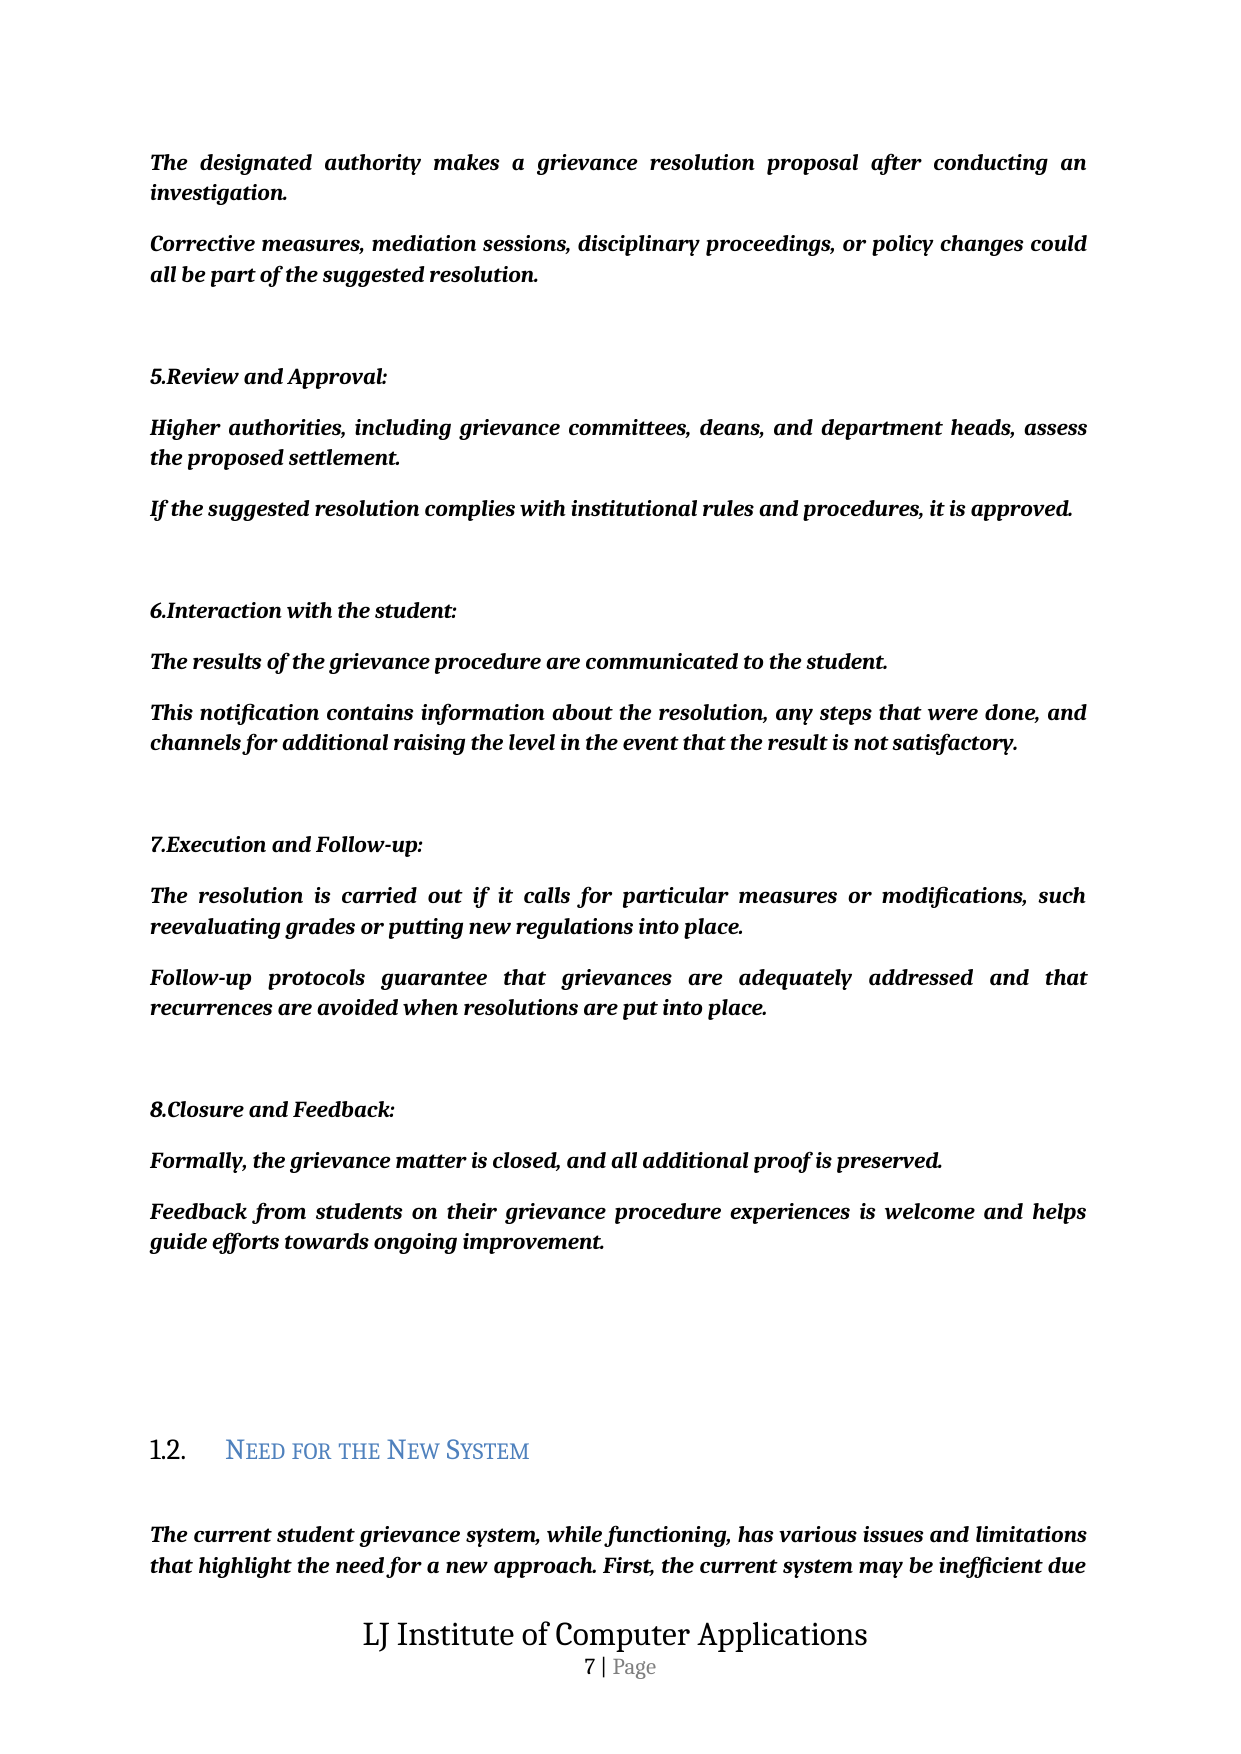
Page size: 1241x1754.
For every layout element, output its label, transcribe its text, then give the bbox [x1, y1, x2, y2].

text This notification contains information about the resolution, any steps that were done, and channels for additional raising the level in the event that the result is not satisfactory. [150, 700, 1090, 757]
subtitle Need for the New System [150, 1433, 1090, 1467]
text The designated authority makes a grievance resolution proposal after conducting an investigation. [150, 150, 1090, 207]
text Formally, the grievance matter is closed, and all additional proof is preserved. [150, 1148, 1090, 1174]
text If the suggested resolution complies with institutional rules and procedures, it is approved. [150, 496, 1090, 522]
text Follow-up protocols guarantee that grievances are adequately addressed and that recurrences are avoided when resolutions are put into place. [150, 964, 1090, 1021]
text The resolution is carried out if it calls for particular measures or modifications, such reevaluating grades or putting new regulations into place. [150, 883, 1090, 940]
text Corrective measures, mediation sessions, disciplinary proceedings, or policy changes could all be part of the suggested resolution. [150, 231, 1090, 288]
text 7.Execution and Follow-up: [150, 832, 1090, 859]
text Feedback from students on their grievance procedure experiences is welcome and helps guide efforts towards ongoing improvement. [150, 1199, 1090, 1256]
text 6.Interaction with the student: [150, 598, 1090, 624]
text 5.Review and Approval: [150, 363, 1090, 390]
text The results of the grievance procedure are communicated to the student. [150, 649, 1090, 675]
text 8.Closure and Feedback: [150, 1097, 1090, 1123]
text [150, 1522, 1090, 1579]
text Higher authorities, including grievance committees, deans, and department heads, assess the proposed settlement. [150, 414, 1090, 471]
